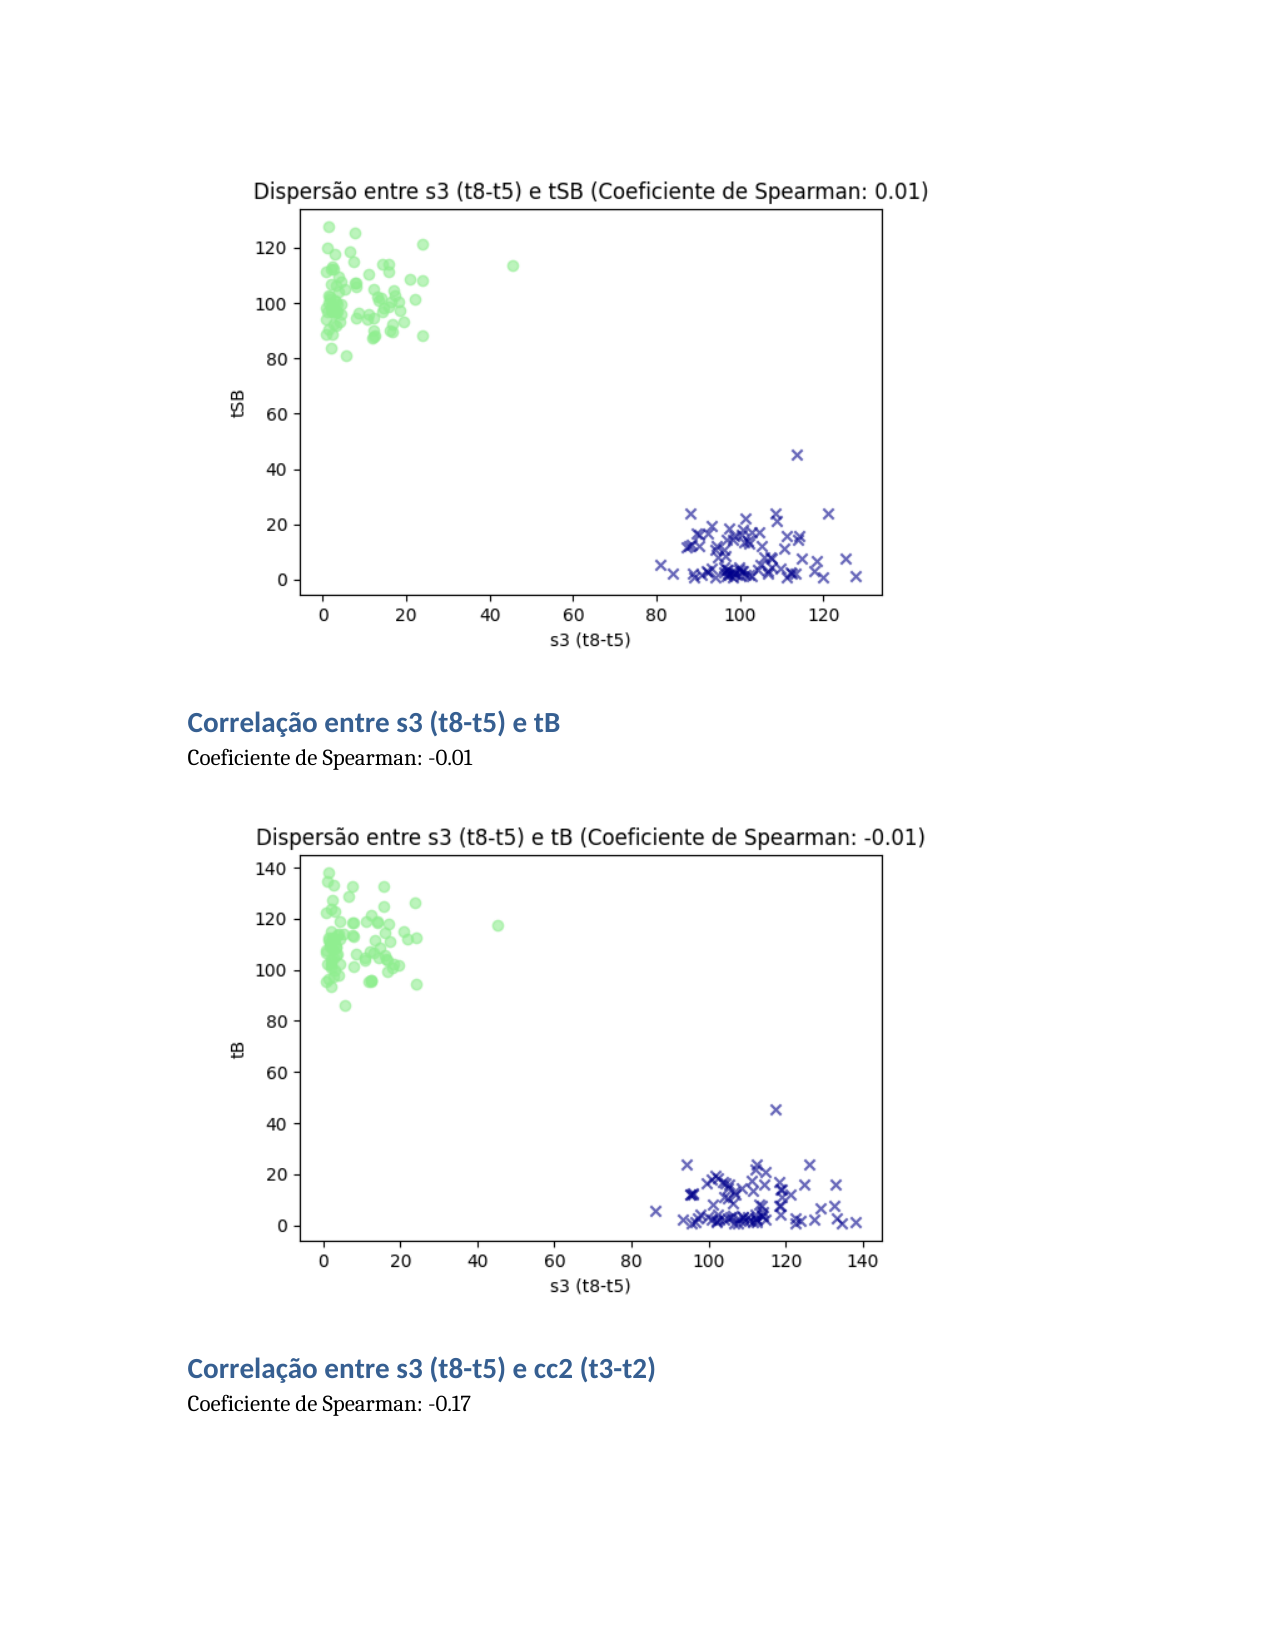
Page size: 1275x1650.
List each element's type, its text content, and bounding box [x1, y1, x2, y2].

text Coeficiente de Spearman: -0.17 [187, 1391, 1087, 1417]
text Coeficiente de Spearman: -0.01 [187, 745, 1087, 771]
subtitle Correlação entre s3 (t8-t5) e cc2 (t3-t2) [187, 1350, 1087, 1385]
picture [206, 150, 957, 650]
subtitle Correlação entre s3 (t8-t5) e tB [187, 704, 1087, 739]
picture [206, 795, 957, 1296]
